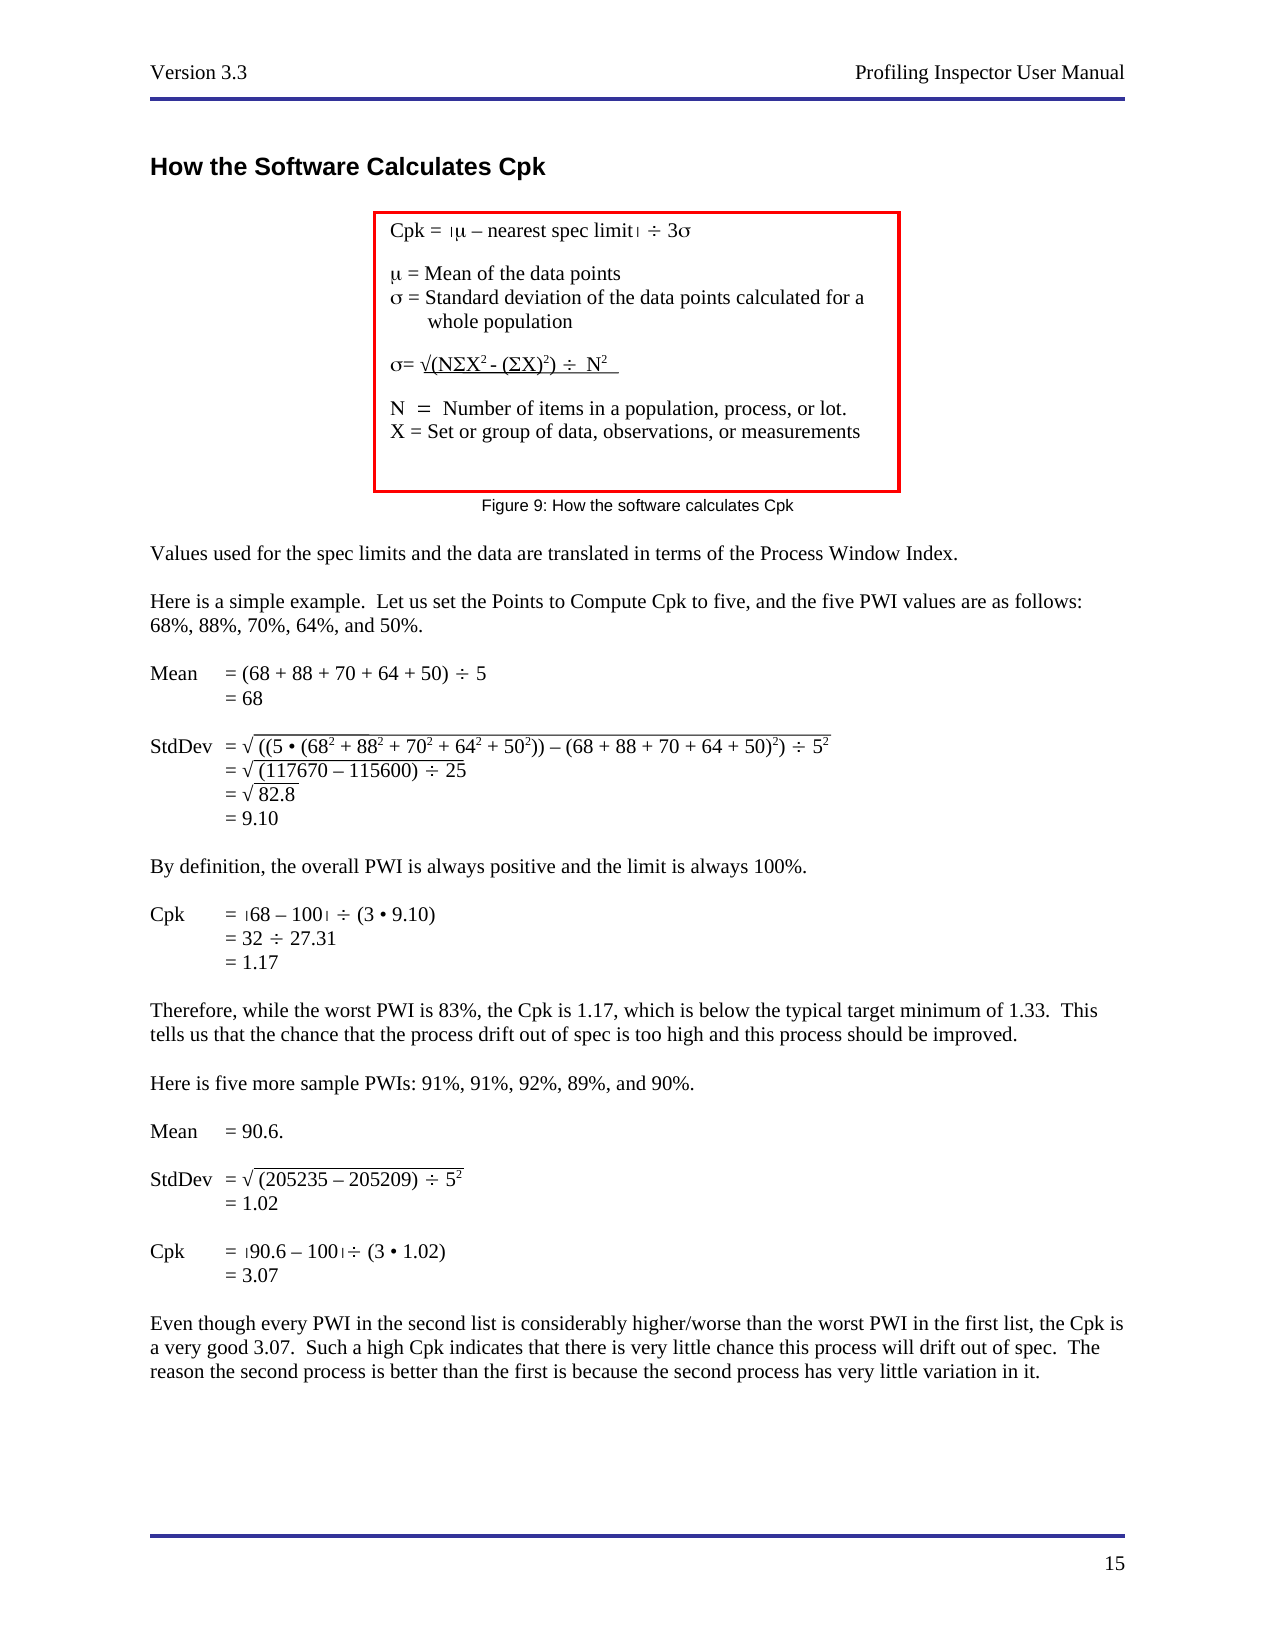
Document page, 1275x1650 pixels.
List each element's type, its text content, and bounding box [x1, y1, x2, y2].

text = 9.10 [150, 806, 1125, 830]
text = 3.07 [150, 1263, 1125, 1287]
text Values used for the spec limits and the data are translated in terms of the Process Window Index. [150, 541, 1125, 565]
text Mean = (68 + 88 + 70 + 64 + 50) 5 [150, 661, 1125, 685]
text = 32 27.31 [150, 926, 1125, 950]
text = √ (117670 – 115600) 25 [150, 758, 1125, 782]
text Therefore, while the worst PWI is 83%, the Cpk is 1.17, which is below the typical target minimum of 1.33. This tells us that the chance that the process drift out of spec is too high and this process should be improved. [150, 998, 1125, 1046]
text = 68 [150, 685, 1125, 709]
text By definition, the overall PWI is always positive and the limit is always 100%. [150, 854, 1125, 878]
text Cpk = 68 – 100 (3 • 9.10) [150, 902, 1125, 926]
text StdDev = √ (205235 – 205209) 52 [150, 1167, 1125, 1191]
text = √ 82.8 [150, 782, 1125, 806]
text = 1.02 [150, 1191, 1125, 1215]
text Cpk = 90.6 – 100 (3 • 1.02) [150, 1239, 1125, 1263]
text Mean = 90.6. [150, 1118, 1125, 1143]
text Even though every PWI in the second list is considerably higher/worse than the worst PWI in the first list, the Cpk is a very good 3.07. Such a high Cpk indicates that there is very little chance this process will drift out of spec. The reason the second process is better than the first is because the second process has very little variation in it. [150, 1311, 1125, 1383]
text = 1.17 [150, 950, 1125, 974]
subtitle How the Software Calculates Cpk [150, 152, 1125, 180]
text Here is five more sample PWIs: 91%, 91%, 92%, 89%, and 90%. [150, 1070, 1125, 1094]
text Here is a simple example. Let us set the Points to Compute Cpk to five, and the five PWI values are as follows: 68%, 88%, 70%, 64%, and 50%. [150, 589, 1125, 637]
text StdDev = √ ((5 • (682 + 882 + 702 + 642 + 502)) – (68 + 88 + 70 + 64 + 50)2) 52 [150, 733, 1125, 758]
